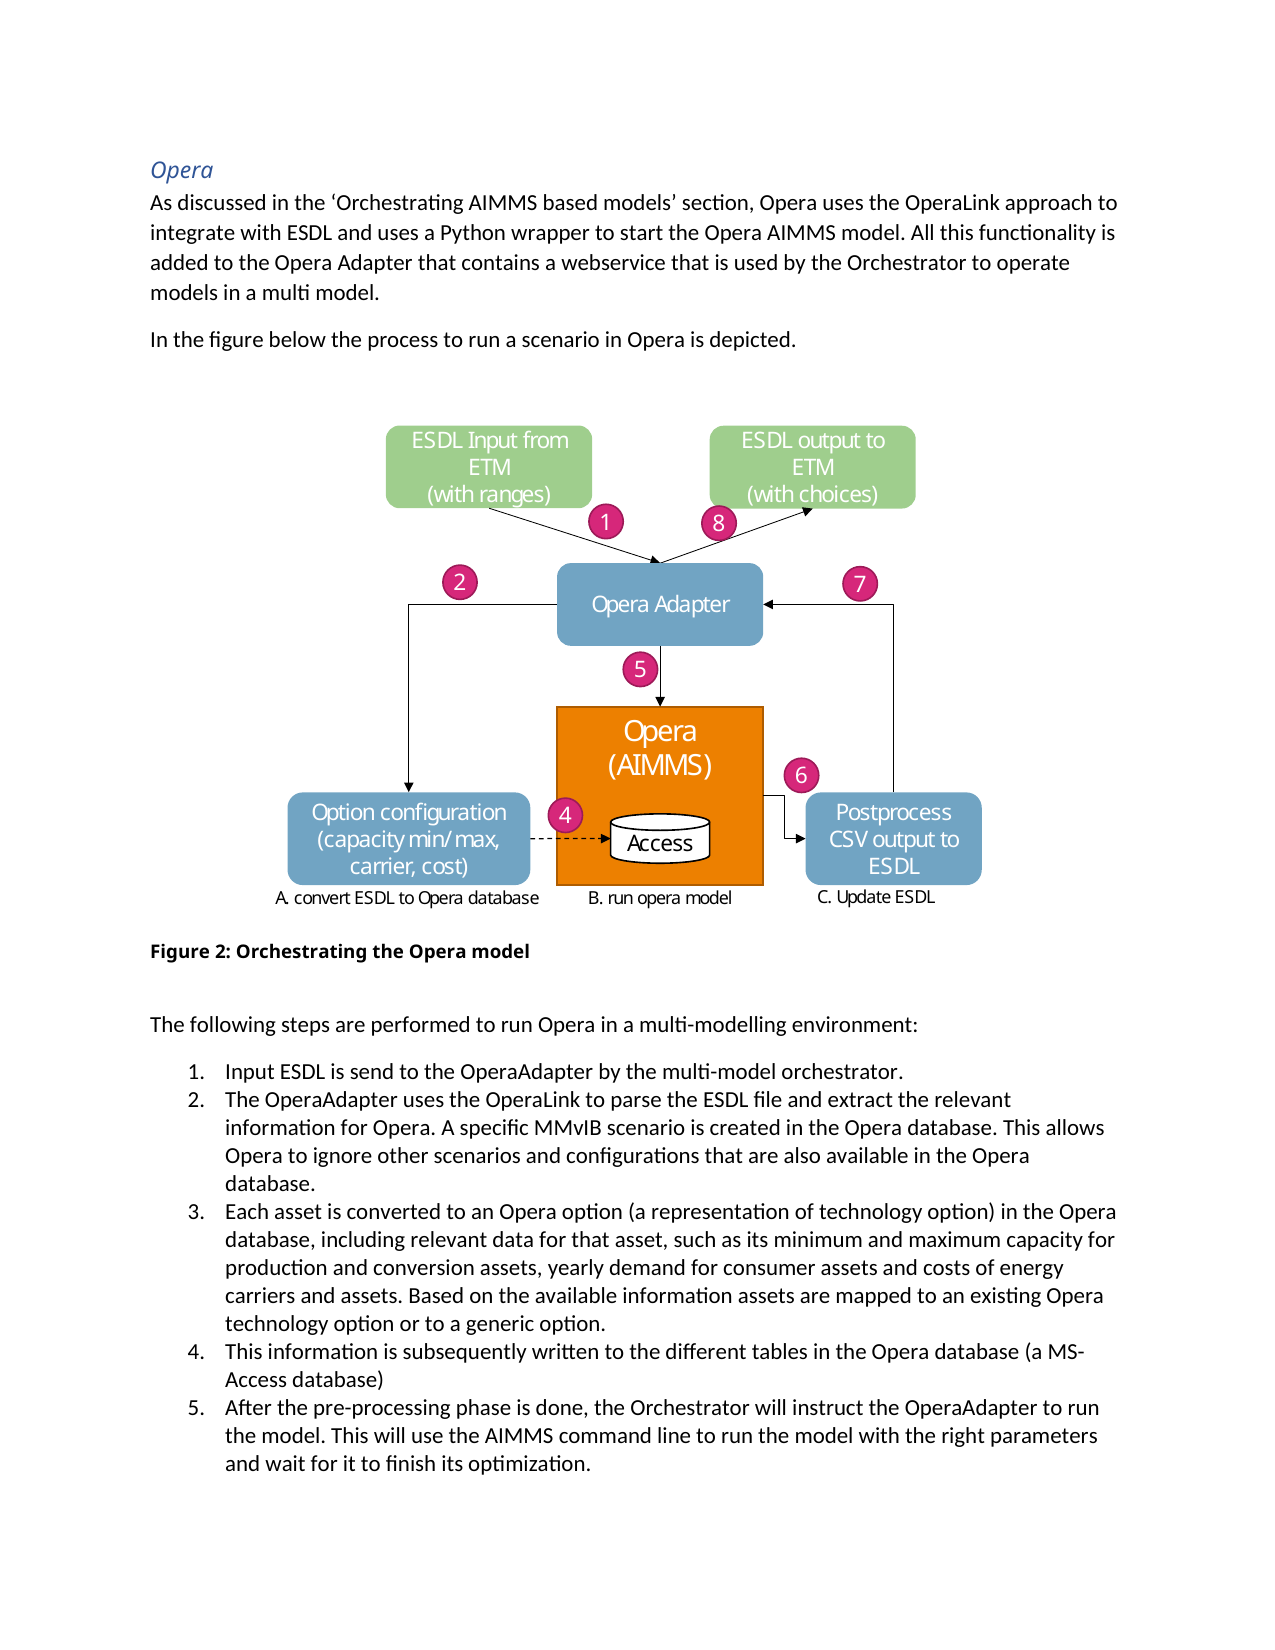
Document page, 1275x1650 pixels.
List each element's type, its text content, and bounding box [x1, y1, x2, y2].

text The following steps are performed to run Opera in a multi-modelling environment: [150, 1010, 1125, 1038]
subtitle Opera [150, 154, 1125, 185]
list Each asset is converted to an Opera option (a representation of technology option) in the Opera database, including relevant data for that asset, such as its minimum and maximum capacity for production and conversion assets, yearly demand for consumer assets and costs of energy carriers and assets. Based on the available information assets are mapped to an existing Opera technology option or to a generic option. [187, 1197, 1125, 1337]
text In the figure below the process to run a scenario in Opera is depicted. [150, 325, 1125, 353]
list Input ESDL is send to the OperaAdapter by the multi-model orchestrator. [187, 1057, 1125, 1085]
list After the pre-processing phase is done, the Orchestrator will instruct the OperaAdapter to run the model. This will use the AIMMS command line to run the model with the right parameters and wait for it to finish its optimization. [187, 1393, 1125, 1478]
text Figure 2: Orchestrating the Opera model [150, 938, 1125, 963]
text As discussed in the ‘Orchestrating AIMMS based models’ section, Opera uses the OperaLink approach to integrate with ESDL and uses a Python wrapper to start the Opera AIMMS model. All this functionality is added to the Opera Adapter that contains a webservice that is used by the Orchestrator to operate models in a multi model. [150, 188, 1125, 307]
list The OperaAdapter uses the OperaLink to parse the ESDL file and extract the relevant information for Opera. A specific MMvIB scenario is created in the Opera database. This allows Opera to ignore other scenarios and configurations that are also available in the Opera database. [187, 1085, 1125, 1197]
list This information is subsequently written to the different tables in the Opera database (a MS-Access database) [187, 1337, 1125, 1393]
